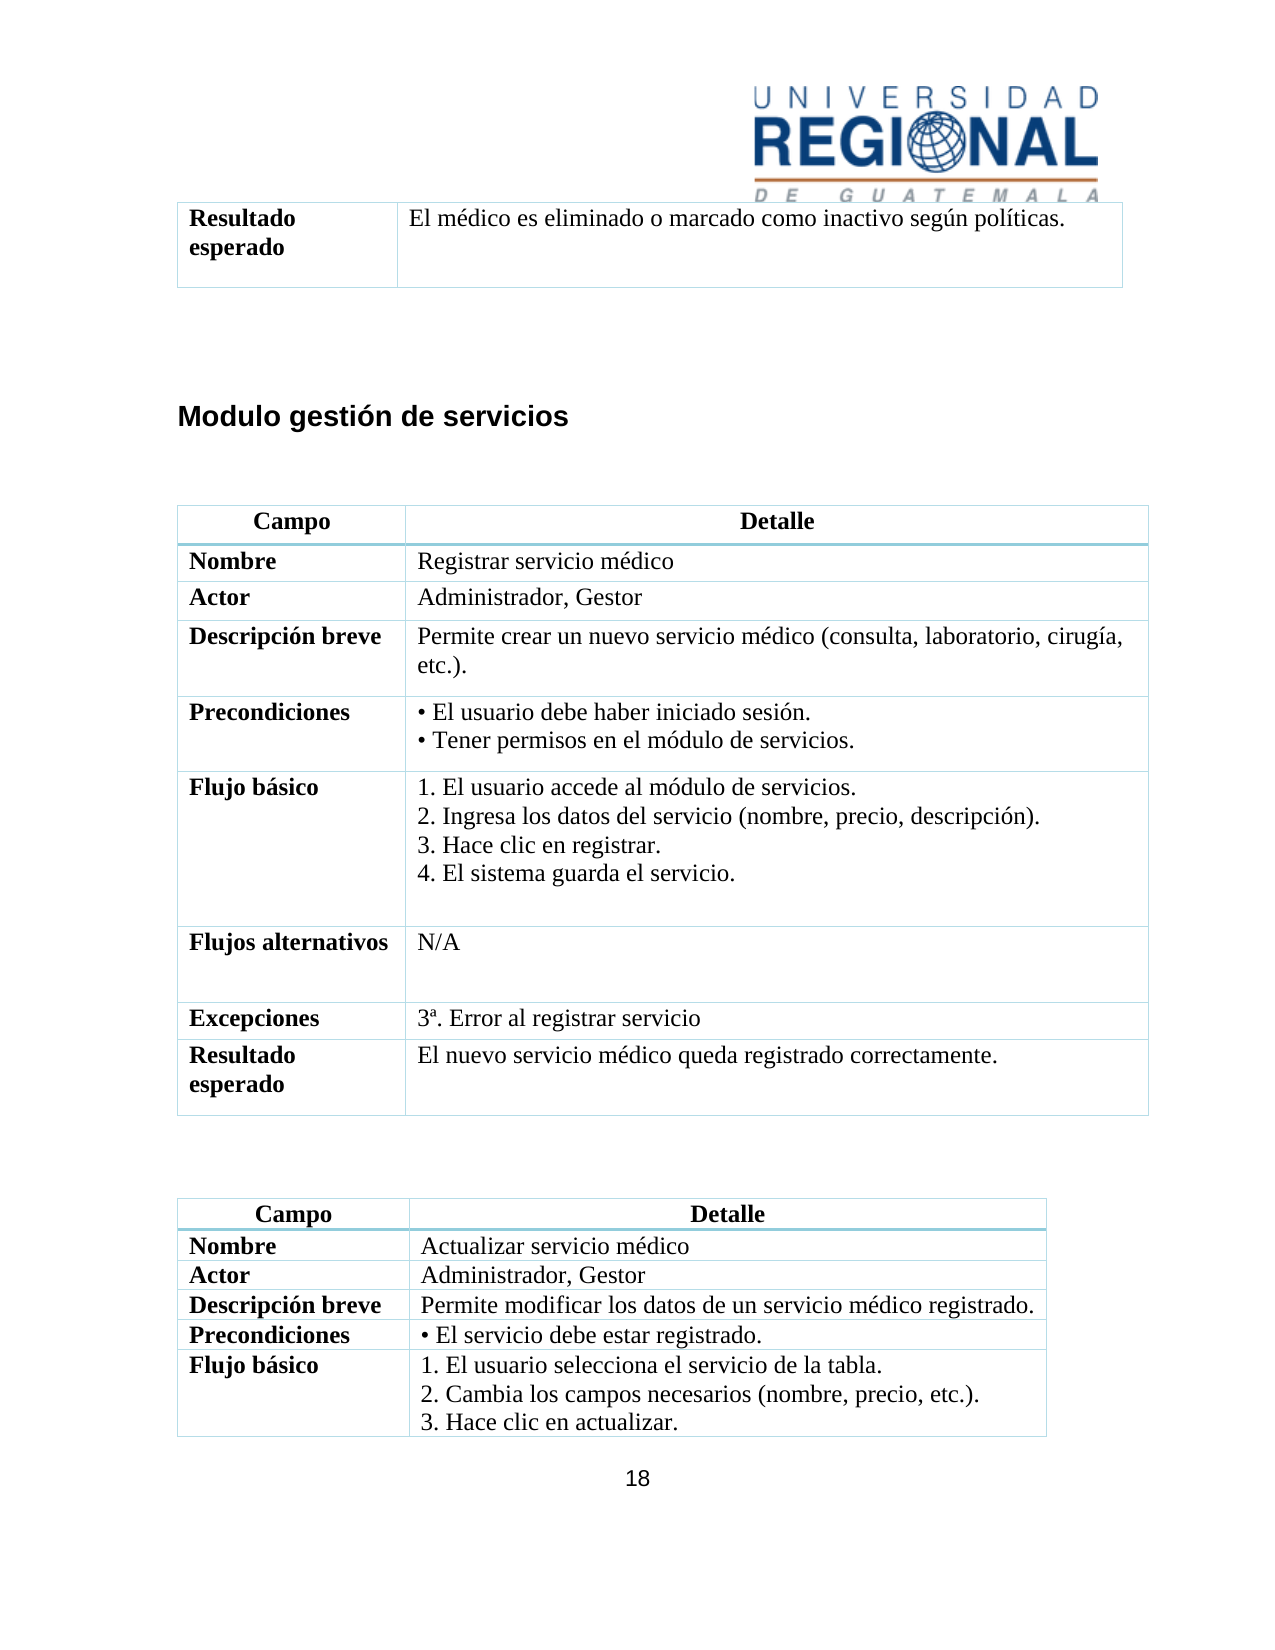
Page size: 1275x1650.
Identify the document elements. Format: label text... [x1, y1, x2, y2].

table_cell Permite modificar los datos de un servicio médico registrado. [410, 1290, 1046, 1319]
table_cell Precondiciones [178, 697, 405, 771]
table_cell Flujo básico [178, 1350, 409, 1436]
table_header Detalle [406, 506, 1148, 543]
table_cell Administrador, Gestor [410, 1261, 1046, 1289]
table_cell Descripción breve [178, 621, 405, 696]
picture [754, 86, 1098, 202]
table_cell Precondiciones [178, 1320, 409, 1349]
table_cell El nuevo servicio médico queda registrado correctamente. [406, 1040, 1148, 1115]
table_cell • El servicio debe estar registrado. [410, 1320, 1046, 1349]
table_cell Nombre [178, 546, 405, 581]
table_cell 3ª. Error al registrar servicio [406, 1003, 1148, 1039]
table_cell Actor [178, 582, 405, 620]
table_header Campo [178, 506, 405, 543]
table_cell Permite crear un nuevo servicio médico (consulta, laboratorio, cirugía, etc.). [406, 621, 1148, 696]
table_cell Actualizar servicio médico [410, 1231, 1046, 1259]
table_cell N/A [406, 927, 1148, 1002]
table_cell Flujos alternativos [178, 927, 405, 1002]
table_cell Registrar servicio médico [406, 546, 1148, 581]
table_cell Resultado esperado [178, 1040, 405, 1115]
table_cell El médico es eliminado o marcado como inactivo según políticas. [398, 203, 1122, 287]
table_cell Resultado esperado [178, 203, 397, 287]
table_cell Flujo básico [178, 772, 405, 926]
table_cell Descripción breve [178, 1290, 409, 1319]
table_header Campo [178, 1199, 409, 1228]
table_cell Actor [178, 1261, 409, 1289]
table_cell 1. El usuario accede al módulo de servicios. 2. Ingresa los datos del servicio (nombre, precio, descripción). 3. Hace clic en registrar. 4. El sistema guarda el servicio. [406, 772, 1148, 926]
table_cell Administrador, Gestor [406, 582, 1148, 620]
subtitle Modulo gestión de servicios [177, 399, 1098, 432]
table_header Detalle [410, 1199, 1046, 1228]
table_cell • El usuario debe haber iniciado sesión. • Tener permisos en el módulo de servicios. [406, 697, 1148, 771]
table_cell Excepciones [178, 1003, 405, 1039]
table_cell Nombre [178, 1231, 409, 1259]
